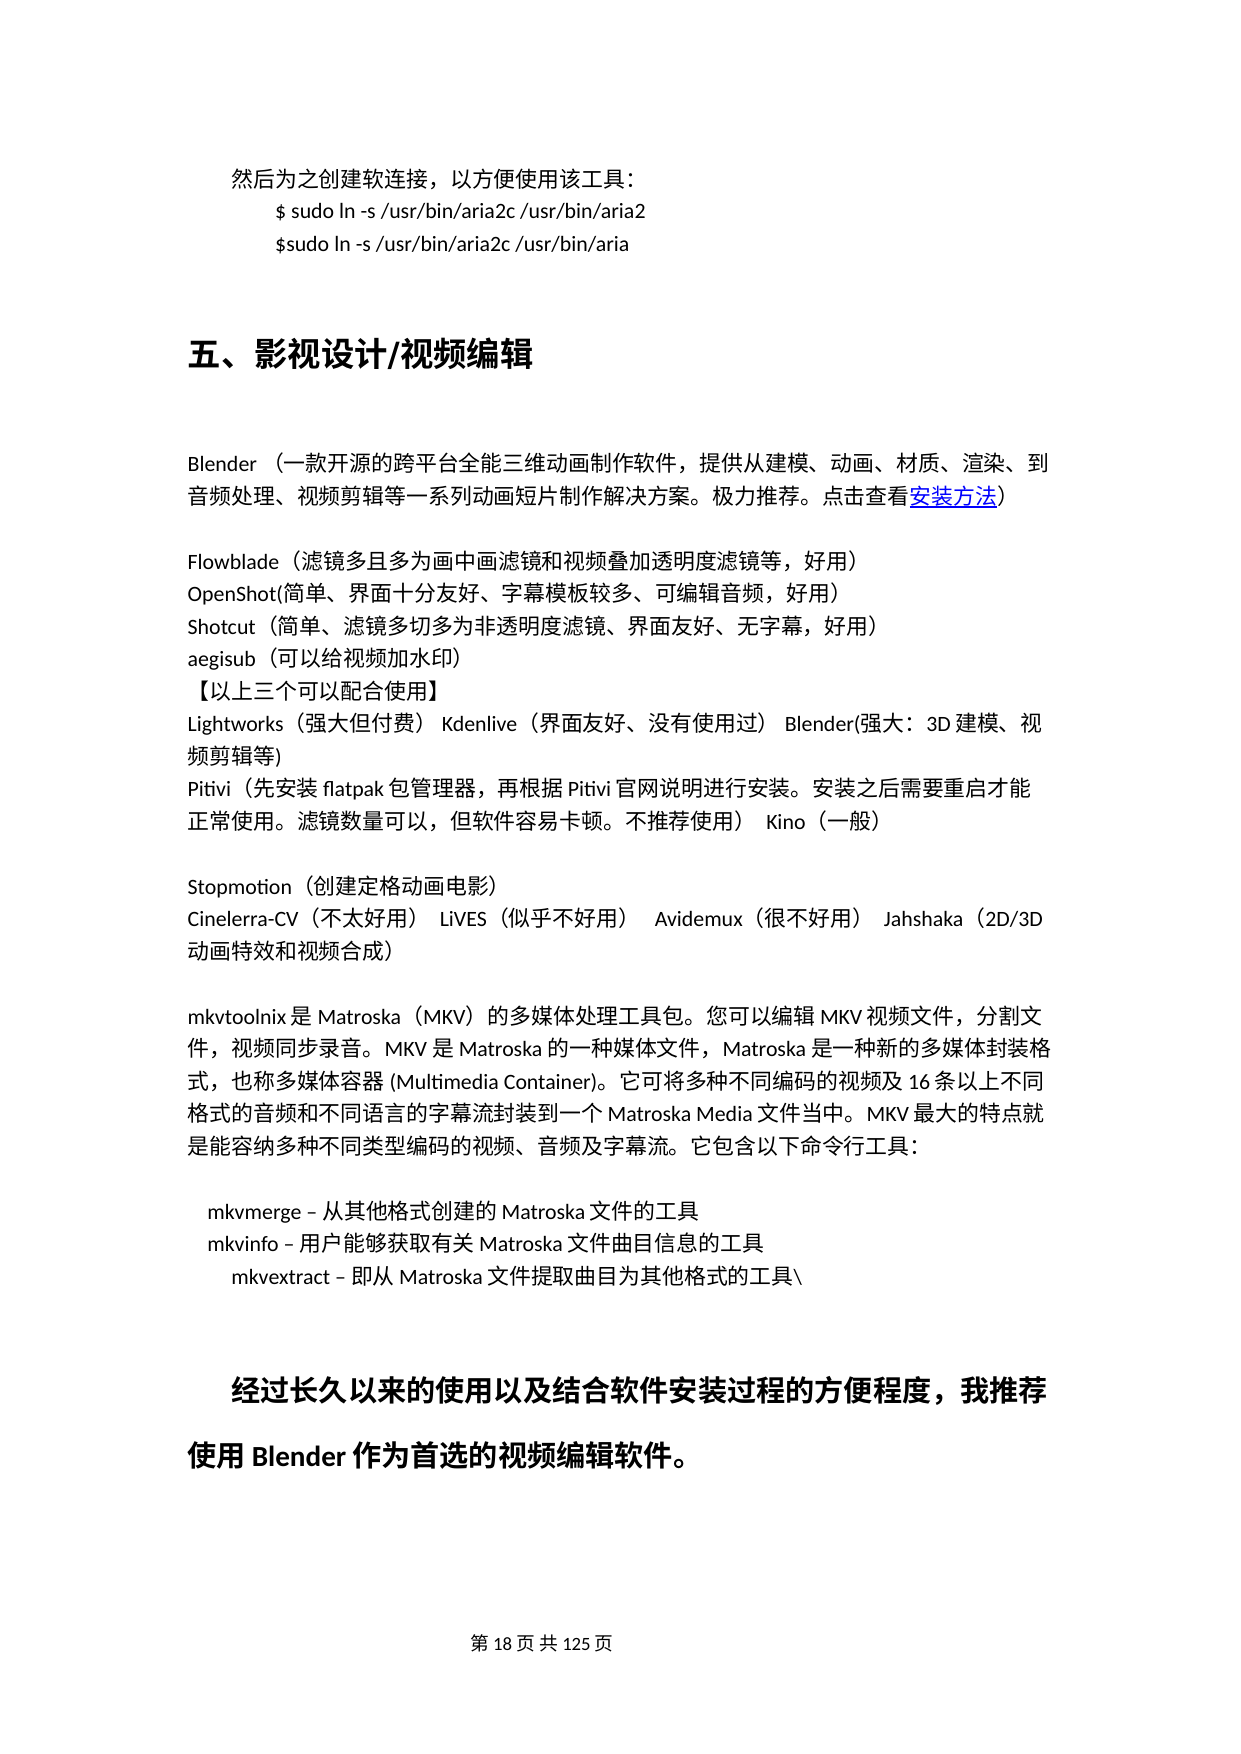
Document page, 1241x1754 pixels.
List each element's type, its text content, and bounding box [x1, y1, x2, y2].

text mkvmerge – 从其他格式创建的Matroska文件的工具 [187, 1193, 1053, 1226]
text Lightworks（强大但付费） Kdenlive（界面友好、没有使用过） Blender(强大：3D建模、视频剪辑等) [187, 706, 1053, 771]
text mkvextract – 即从Matroska文件提取曲目为其他格式的工具\ [187, 1258, 1053, 1291]
subtitle 五、影视设计/视频编辑 [187, 319, 1053, 384]
text Stopmotion（创建定格动画电影） [187, 868, 1053, 901]
text mkvtoolnix是 Matroska（MKV）的多媒体处理工具包。您可以编辑MKV视频文件，分割文件，视频同步录音。MKV 是 Matroska 的一种媒体文件，Matroska 是一种新的多媒体封装格式，也称多媒体容器 (Multimedia Container)。它可将多种不同编码的视频及16条以上不同格式的音频和不同语言的字幕流封装到一个Matroska Media文件当中。MKV最大的特点就是能容纳多种不同类型编码的视频、音频及字幕流。它包含以下命令行工具： [187, 998, 1053, 1161]
text $ sudo ln -s /usr/bin/aria2c /usr/bin/aria2 [187, 194, 1053, 227]
text OpenShot(简单、界面十分友好、字幕模板较多、可编辑音频，好用） [187, 576, 1053, 608]
text Shotcut（简单、滤镜多切多为非透明度滤镜、界面友好、无字幕，好用） [187, 608, 1053, 641]
text Blender （一款开源的跨平台全能三维动画制作软件，提供从建模、动画、材质、渲染、到音频处理、视频剪辑等一系列动画短片制作解决方案。极力推荐。点击查看安装方法） [187, 446, 1053, 511]
text 然后为之创建软连接，以方便使用该工具： [187, 162, 1053, 194]
text $sudo ln -s /usr/bin/aria2c /usr/bin/aria [187, 227, 1053, 259]
text mkvinfo – 用户能够获取有关Matroska文件曲目信息的工具 [187, 1226, 1053, 1258]
text 【以上三个可以配合使用】 [187, 673, 1053, 706]
text Flowblade（滤镜多且多为画中画滤镜和视频叠加透明度滤镜等，好用） [187, 543, 1053, 576]
text aegisub（可以给视频加水印） [187, 641, 1053, 673]
text Pitivi（先安装flatpak包管理器，再根据Pitivi官网说明进行安装。安装之后需要重启才能正常使用。滤镜数量可以，但软件容易卡顿。不推荐使用） Kino（一般） [187, 771, 1053, 836]
text 经过长久以来的使用以及结合软件安装过程的方便程度，我推荐使用Blender作为首选的视频编辑软件。 [187, 1356, 1053, 1486]
text Cinelerra-CV（不太好用） LiVES（似乎不好用） Avidemux（很不好用） Jahshaka（2D/3D 动画特效和视频合成） [187, 901, 1053, 966]
